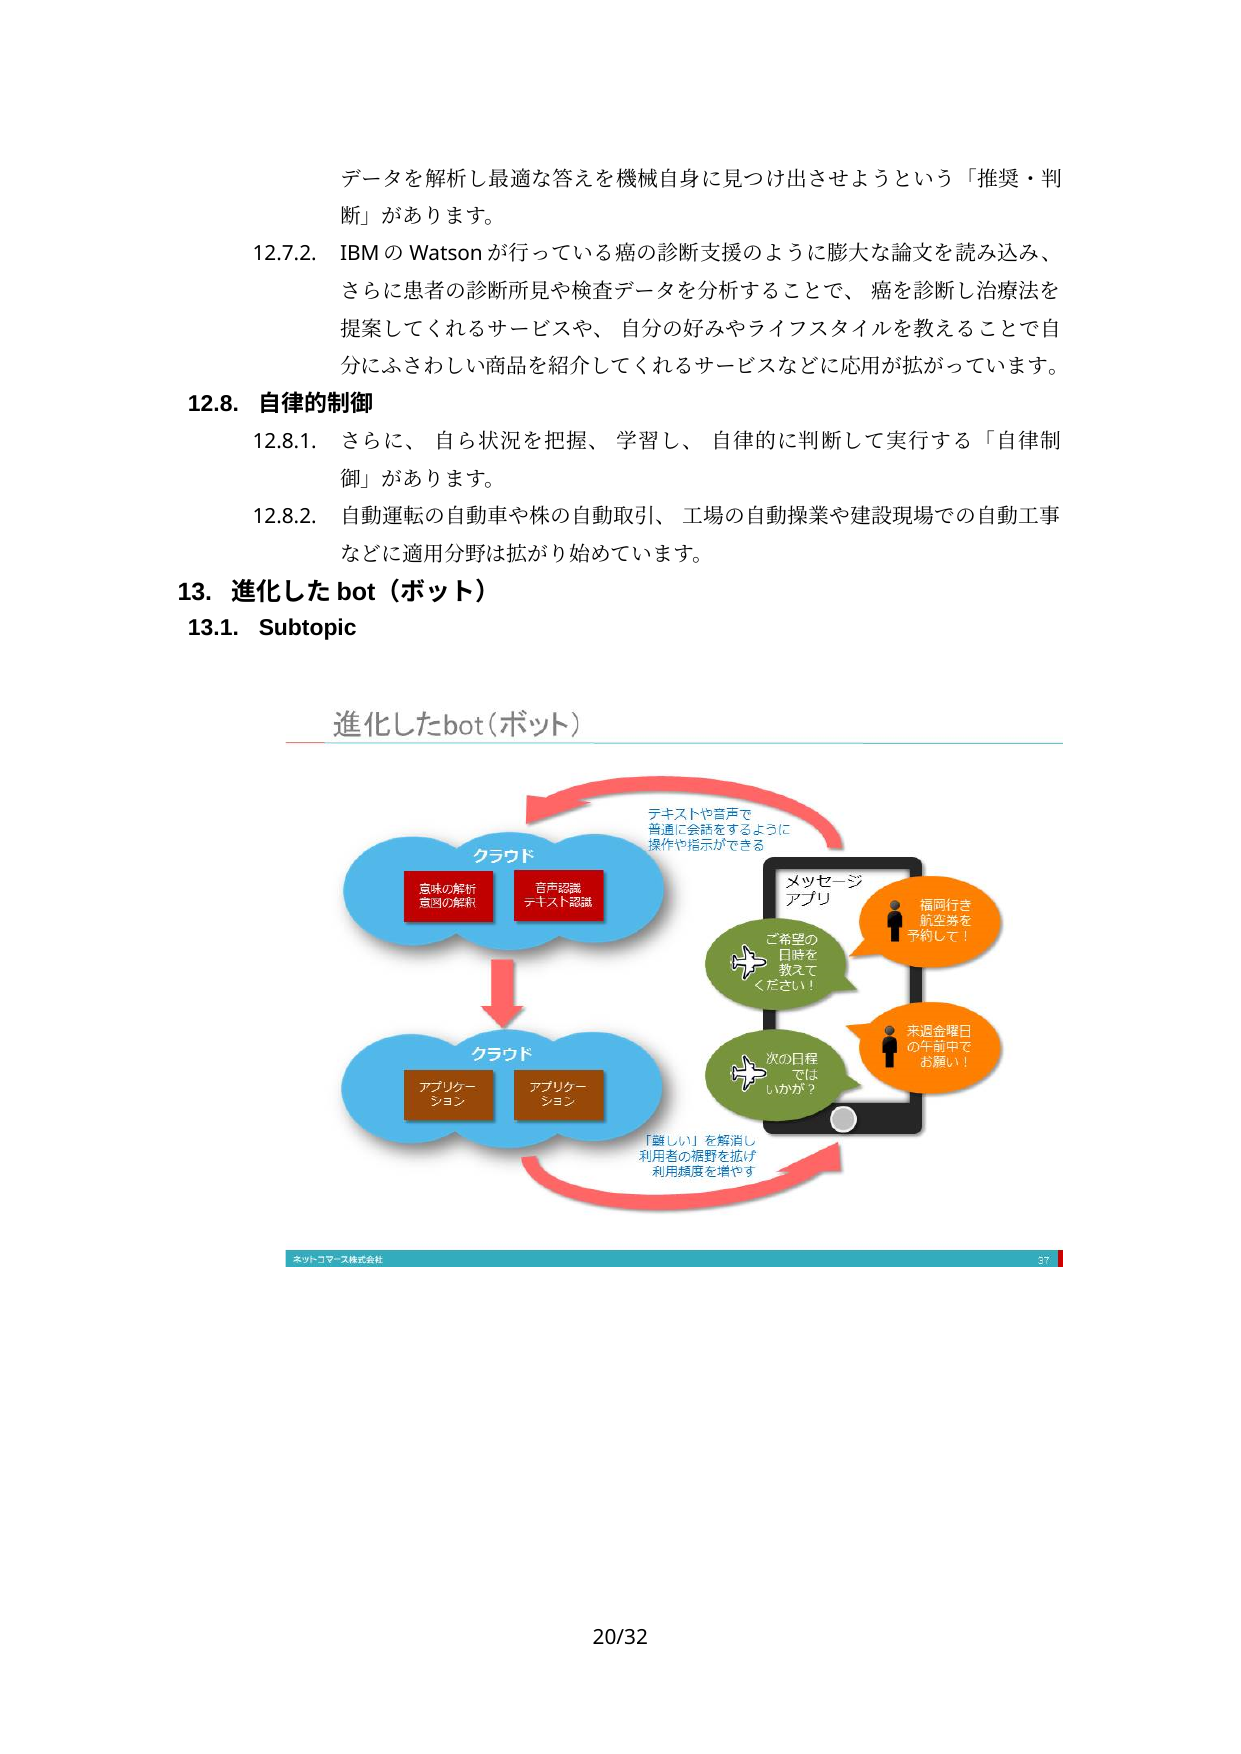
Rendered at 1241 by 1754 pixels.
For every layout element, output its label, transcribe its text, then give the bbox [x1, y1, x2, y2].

subtitle 自律的制御 [188, 383, 1053, 421]
subtitle Subtopic [188, 608, 1053, 646]
subtitle 進化したbot（ボット） [177, 571, 1063, 608]
list IBMのWatsonが行っている癌の診断支援のように膨大な論文を読み込み、 さらに患者の診断所見や検査データを分析することで、 癌を診断し治療法を提案してくれるサービスや、 自分の好みやライフスタイルを教えることで自分にふさわしい商品を紹介してくれるサービスなどに応用が拡がっています。 [252, 233, 1063, 383]
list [252, 158, 1063, 233]
picture [285, 683, 1063, 1267]
list 自動運転の自動車や株の自動取引、 工場の自動操業や建設現場での自動工事などに適用分野は拡がり始めています。 [252, 496, 1063, 571]
list さらに、 自ら状況を把握、 学習し、 自律的に判断して実行する「自律制御」があります。 [252, 421, 1063, 496]
